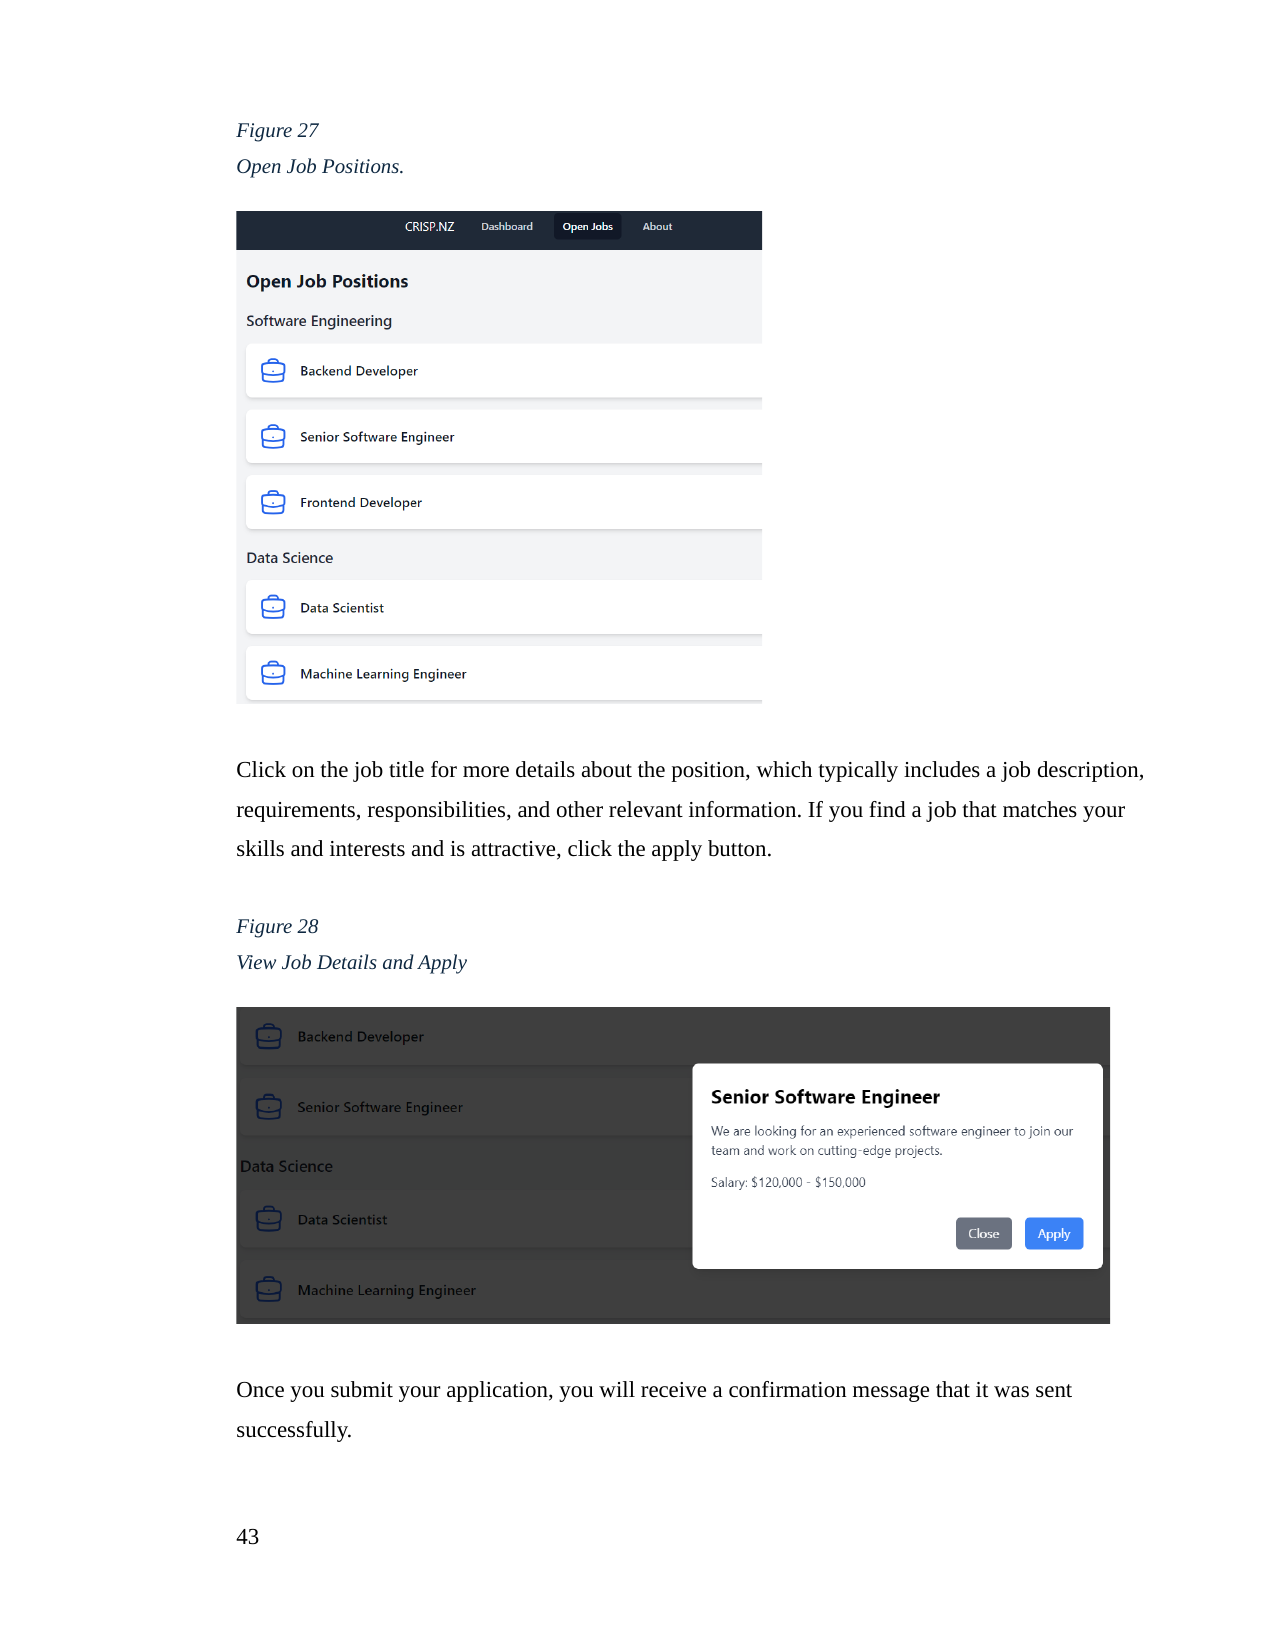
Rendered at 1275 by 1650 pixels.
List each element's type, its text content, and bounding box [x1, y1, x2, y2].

text Figure 27 Open Job Positions. [236, 118, 1157, 178]
text Once you submit your application, you will receive a confirmation message that it was sent successfully. [236, 1376, 1157, 1442]
text Figure 28 View Job Details and Apply [236, 914, 1157, 974]
picture [236, 211, 763, 704]
text Click on the job title for more details about the position, which typically includes a job description, requirements, responsibilities, and other relevant information. If you find a job that matches your skills and interests and is attractive, click the apply button. [236, 756, 1157, 862]
picture [236, 1007, 1110, 1324]
